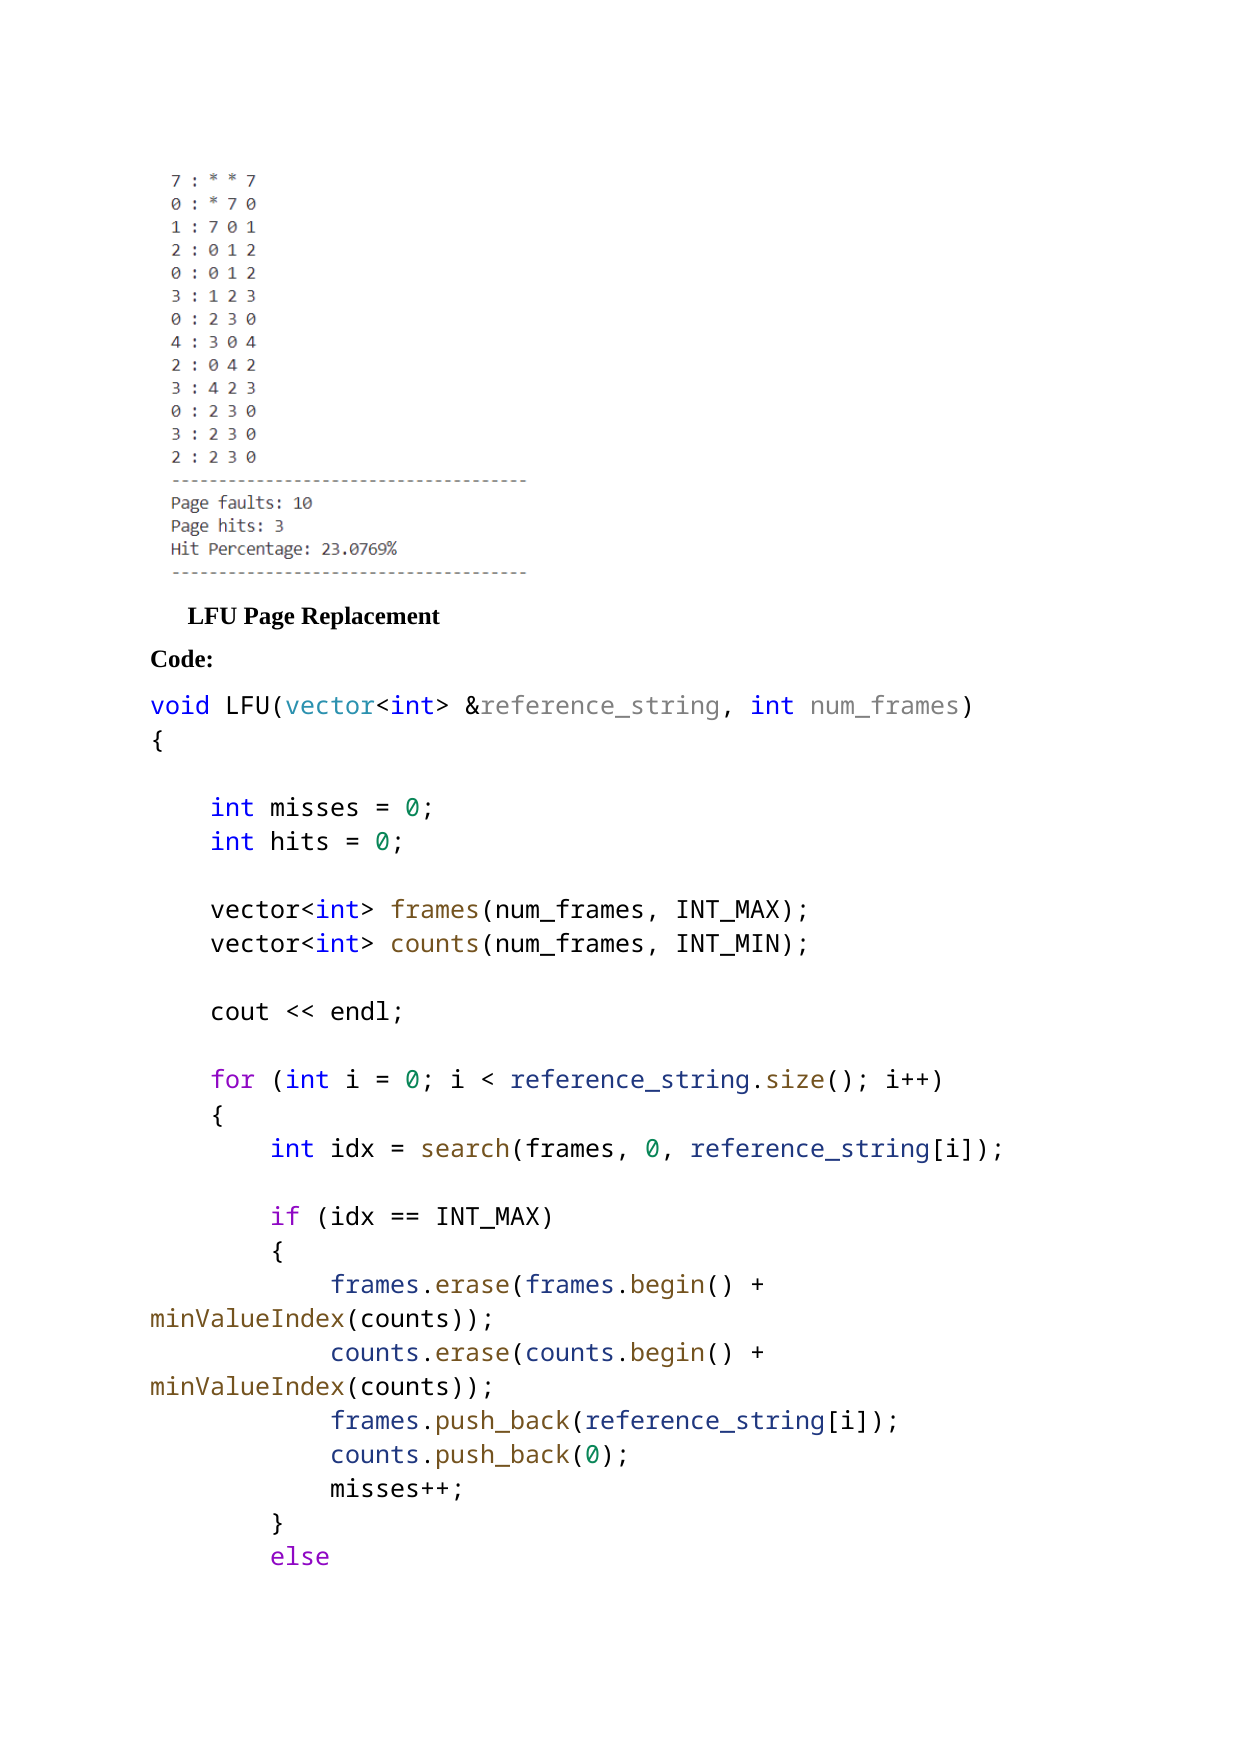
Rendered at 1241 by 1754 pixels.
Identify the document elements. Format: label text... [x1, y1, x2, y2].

text int misses = 0; [150, 790, 1090, 824]
text vector<int> counts(num_frames, INT_MIN); [150, 926, 1090, 960]
text { [150, 1096, 1090, 1130]
text frames.erase(frames.begin() + minValueIndex(counts)); [150, 1267, 1090, 1335]
text vector<int> frames(num_frames, INT_MAX); [150, 892, 1090, 926]
text { [150, 1232, 1090, 1267]
text int hits = 0; [150, 824, 1090, 858]
text void LFU(vector<int> &reference_string, int num_frames) [150, 687, 1090, 722]
text misses++; [150, 1471, 1090, 1505]
list LFU Page Replacement [150, 601, 1090, 630]
text cout << endl; [150, 994, 1090, 1028]
text if (idx == INT_MAX) [150, 1198, 1090, 1232]
text counts.push_back(0); [150, 1437, 1090, 1471]
text for (int i = 0; i < reference_string.size(); i++) [150, 1062, 1090, 1096]
text { [150, 722, 1090, 756]
text } [150, 1505, 1090, 1539]
picture [150, 150, 570, 583]
text Code: [150, 644, 1090, 673]
text int idx = search(frames, 0, reference_string[i]); [150, 1130, 1090, 1164]
text counts.erase(counts.begin() + minValueIndex(counts)); [150, 1335, 1090, 1403]
text else [150, 1539, 1090, 1573]
text frames.push_back(reference_string[i]); [150, 1403, 1090, 1437]
